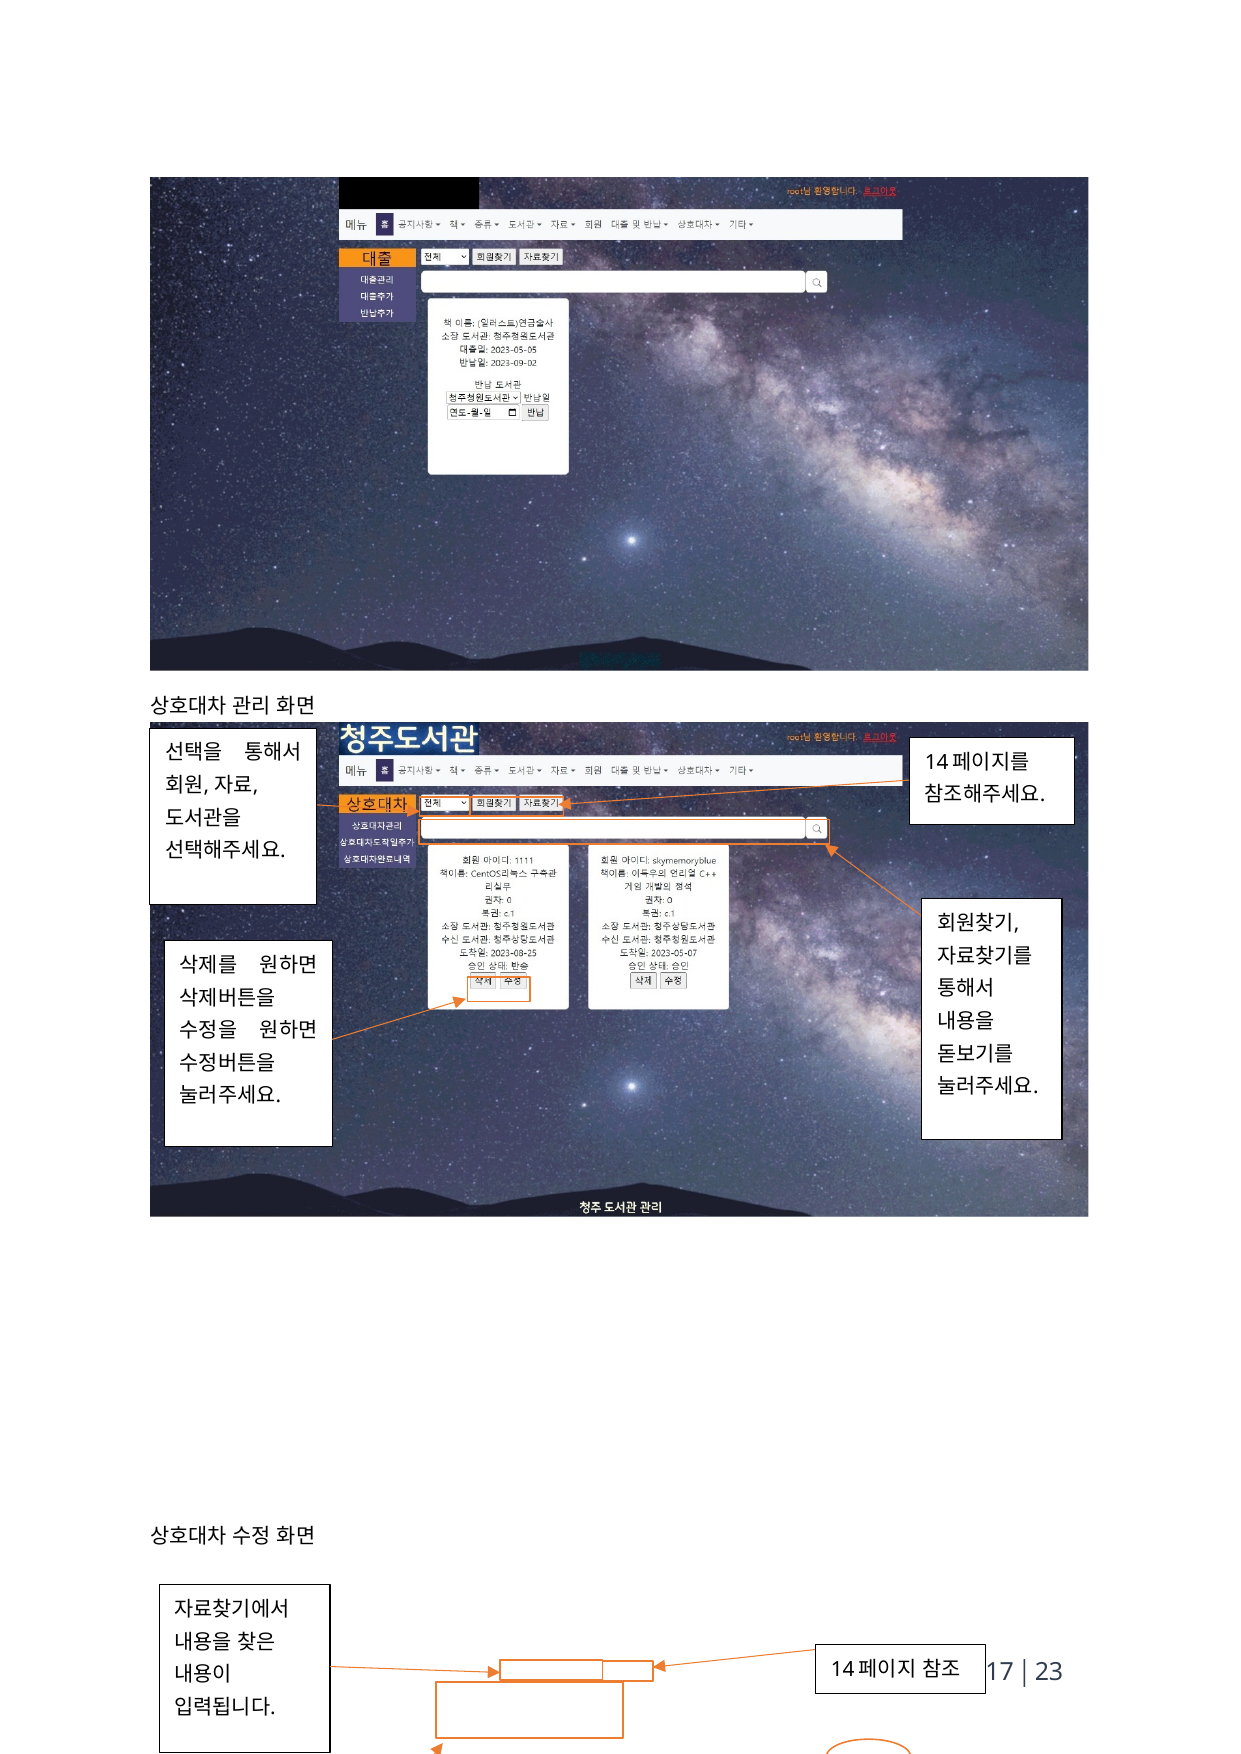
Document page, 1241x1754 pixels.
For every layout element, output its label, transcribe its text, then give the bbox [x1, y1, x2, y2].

picture [471, 798, 563, 815]
picture [150, 177, 1089, 671]
picture [420, 798, 469, 815]
picture [150, 722, 1089, 1217]
text 상호대차 수정 화면 [150, 1519, 1090, 1549]
